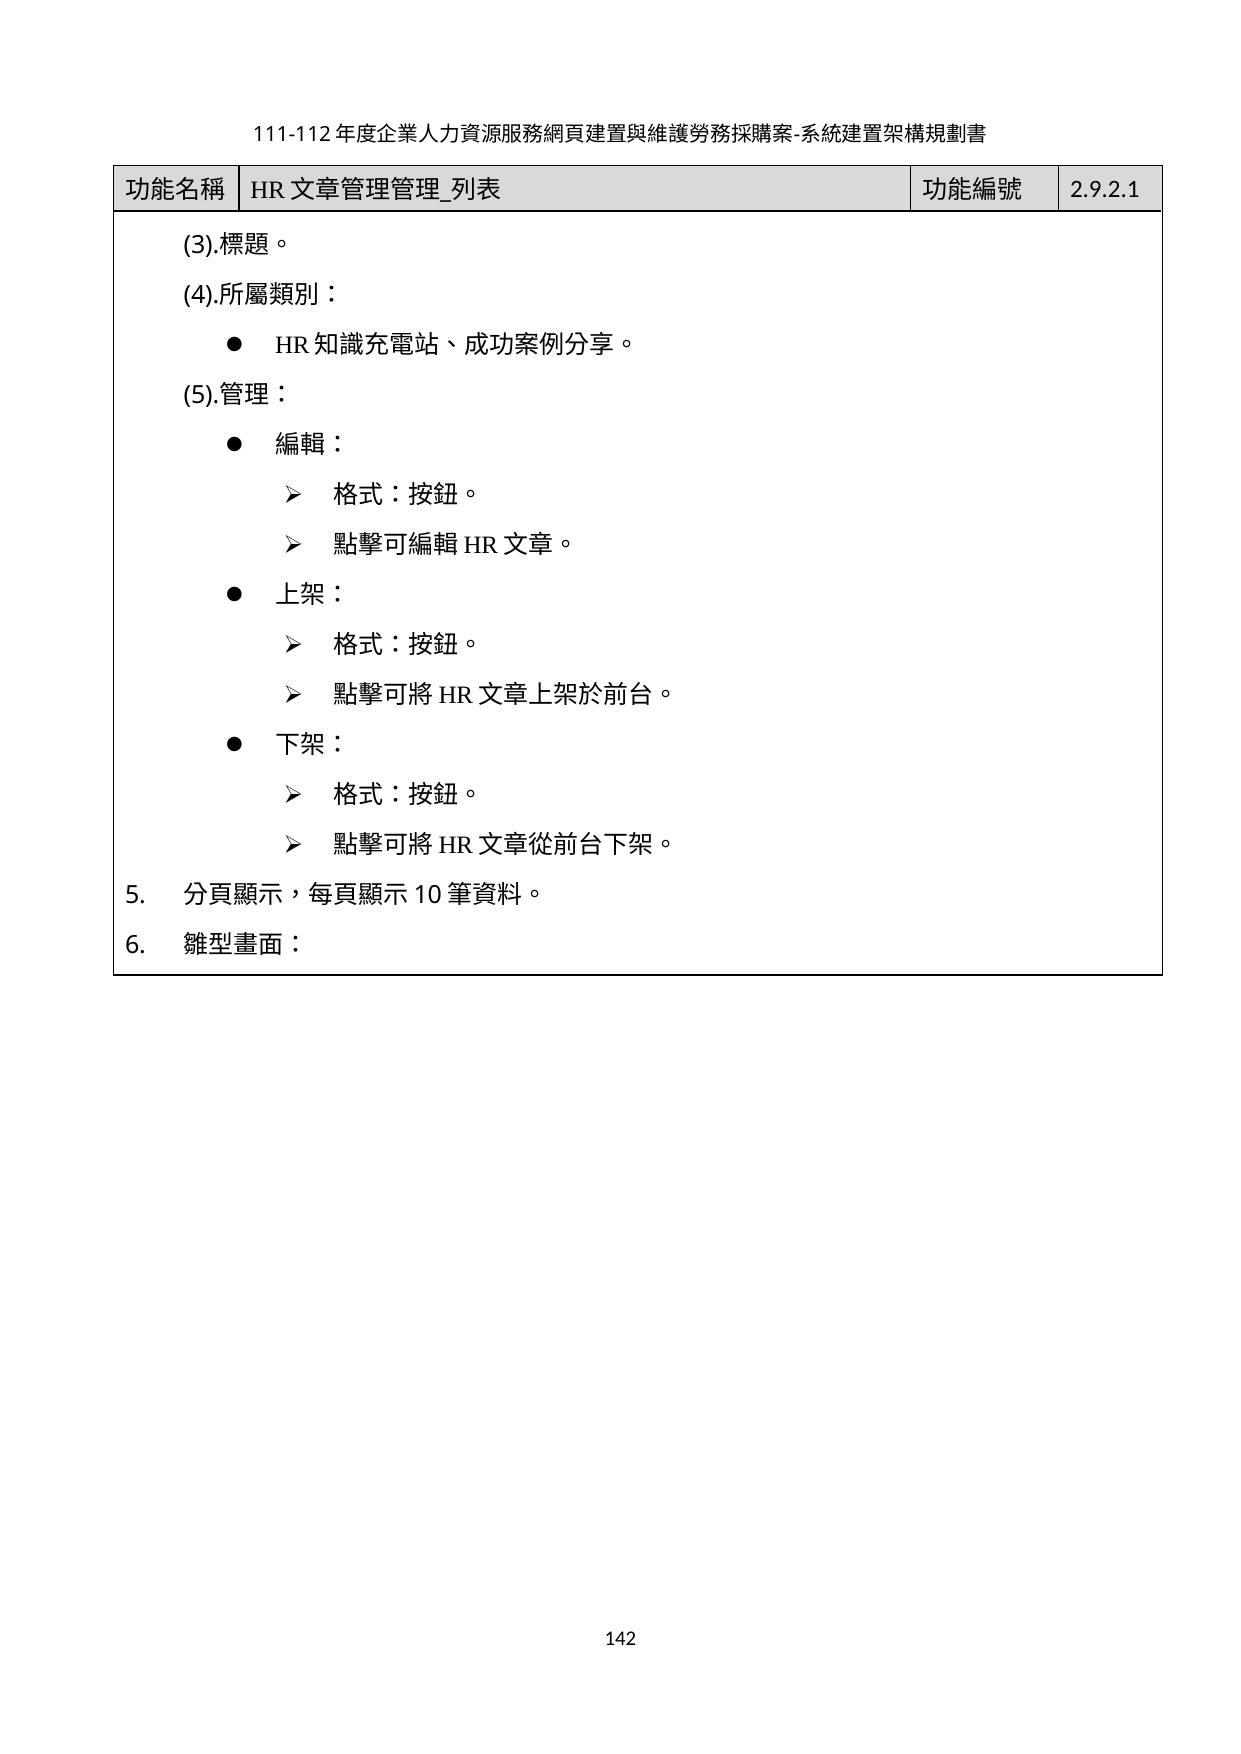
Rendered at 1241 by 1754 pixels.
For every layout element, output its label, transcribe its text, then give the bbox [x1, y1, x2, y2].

table_header 2.9.2.1 [1059, 166, 1162, 210]
table_header 功能名稱 [114, 166, 238, 210]
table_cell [114, 210, 1162, 974]
table_header HR文章管理管理_列表 [240, 166, 910, 210]
table_header 功能編號 [911, 166, 1058, 210]
